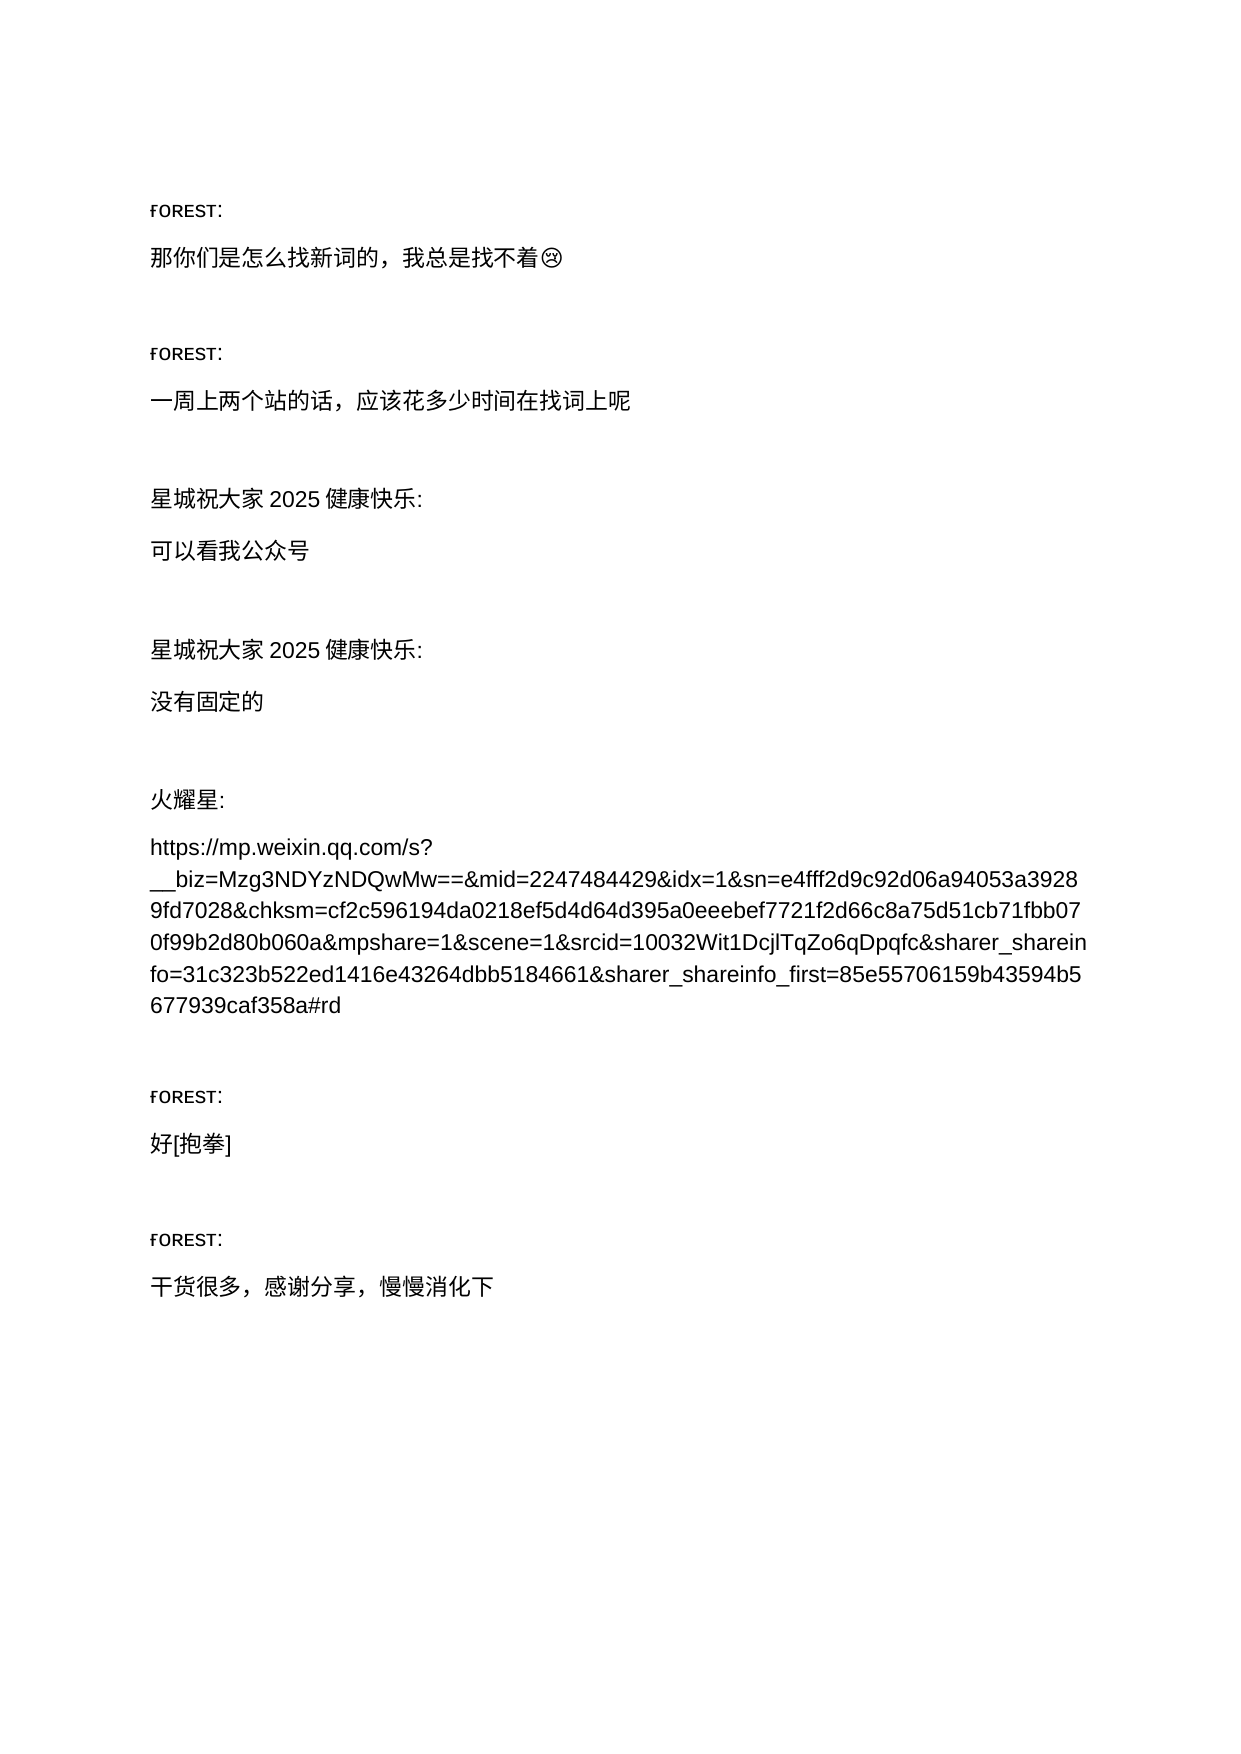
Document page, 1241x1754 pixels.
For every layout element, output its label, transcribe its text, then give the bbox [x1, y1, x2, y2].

text ғᴏʀᴇsᴛ: [150, 1225, 1090, 1251]
text 火耀星: [150, 782, 1090, 815]
text 好[抱拳] [150, 1126, 1090, 1159]
text 那你们是怎么找新词的，我总是找不着😢 [150, 240, 1090, 273]
text ғᴏʀᴇsᴛ: [150, 338, 1090, 365]
text 一周上两个站的话，应该花多少时间在找词上呢 [150, 382, 1090, 416]
text ғᴏʀᴇsᴛ: [150, 196, 1090, 222]
text 可以看我公众号 [150, 533, 1090, 566]
text https://mp.weixin.qq.com/s?__biz=Mzg3NDYzNDQwMw==&mid=2247484429&idx=1&sn=e4fff2d9c92d06a94053a39289fd7028&chksm=cf2c596194da0218ef5d4d64d395a0eeebef7721f2d66c8a75d51cb71fbb070f99b2d80b060a&mpshare=1&scene=1&srcid=10032Wit1DcjlTqZo6qDpqfc&sharer_shareinfo=31c323b522ed1416e43264dbb5184661&sharer_shareinfo_first=85e55706159b43594b5677939caf358a#rd [150, 834, 1090, 1018]
text 干货很多，感谢分享，慢慢消化下 [150, 1269, 1090, 1302]
text 星城祝大家2025健康快乐: [150, 631, 1090, 665]
text ғᴏʀᴇsᴛ: [150, 1082, 1090, 1109]
text 星城祝大家2025健康快乐: [150, 481, 1090, 514]
text 没有固定的 [150, 684, 1090, 717]
